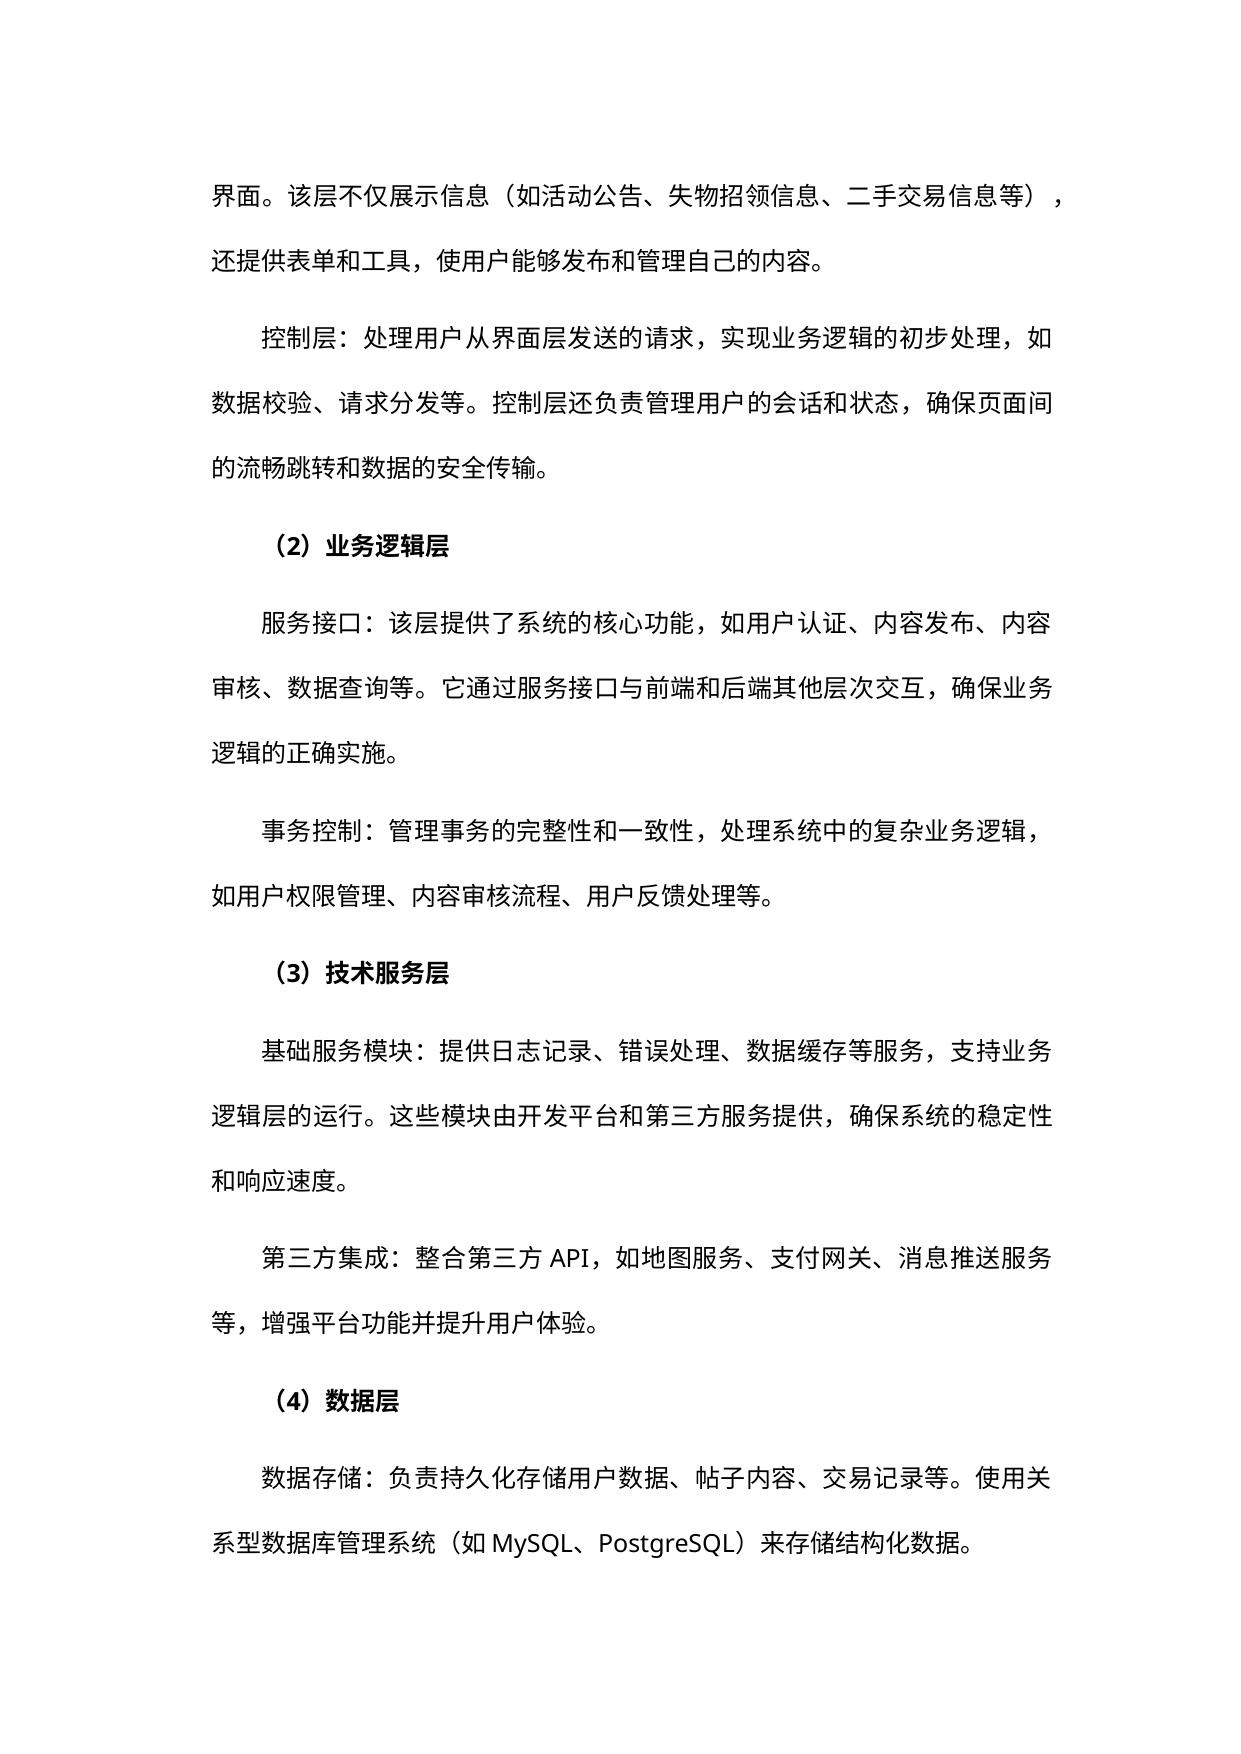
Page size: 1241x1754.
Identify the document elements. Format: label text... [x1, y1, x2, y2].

text 第三方集成：整合第三方API，如地图服务、支付网关、消息推送服务等，增强平台功能并提升用户体验。 [211, 1224, 1053, 1354]
text （4）数据层 [211, 1367, 1053, 1432]
text （2）业务逻辑层 [211, 512, 1053, 577]
text （3）技术服务层 [211, 939, 1053, 1004]
text 事务控制：管理事务的完整性和一致性，处理系统中的复杂业务逻辑，如用户权限管理、内容审核流程、用户反馈处理等。 [211, 797, 1053, 927]
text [211, 162, 1053, 292]
text 基础服务模块：提供日志记录、错误处理、数据缓存等服务，支持业务逻辑层的运行。这些模块由开发平台和第三方服务提供，确保系统的稳定性和响应速度。 [211, 1017, 1053, 1212]
text 服务接口：该层提供了系统的核心功能，如用户认证、内容发布、内容审核、数据查询等。它通过服务接口与前端和后端其他层次交互，确保业务逻辑的正确实施。 [211, 589, 1053, 784]
text 控制层：处理用户从界面层发送的请求，实现业务逻辑的初步处理，如数据校验、请求分发等。控制层还负责管理用户的会话和状态，确保页面间的流畅跳转和数据的安全传输。 [211, 304, 1053, 499]
text 数据存储：负责持久化存储用户数据、帖子内容、交易记录等。使用关系型数据库管理系统（如MySQL、PostgreSQL）来存储结构化数据。 [211, 1444, 1053, 1574]
